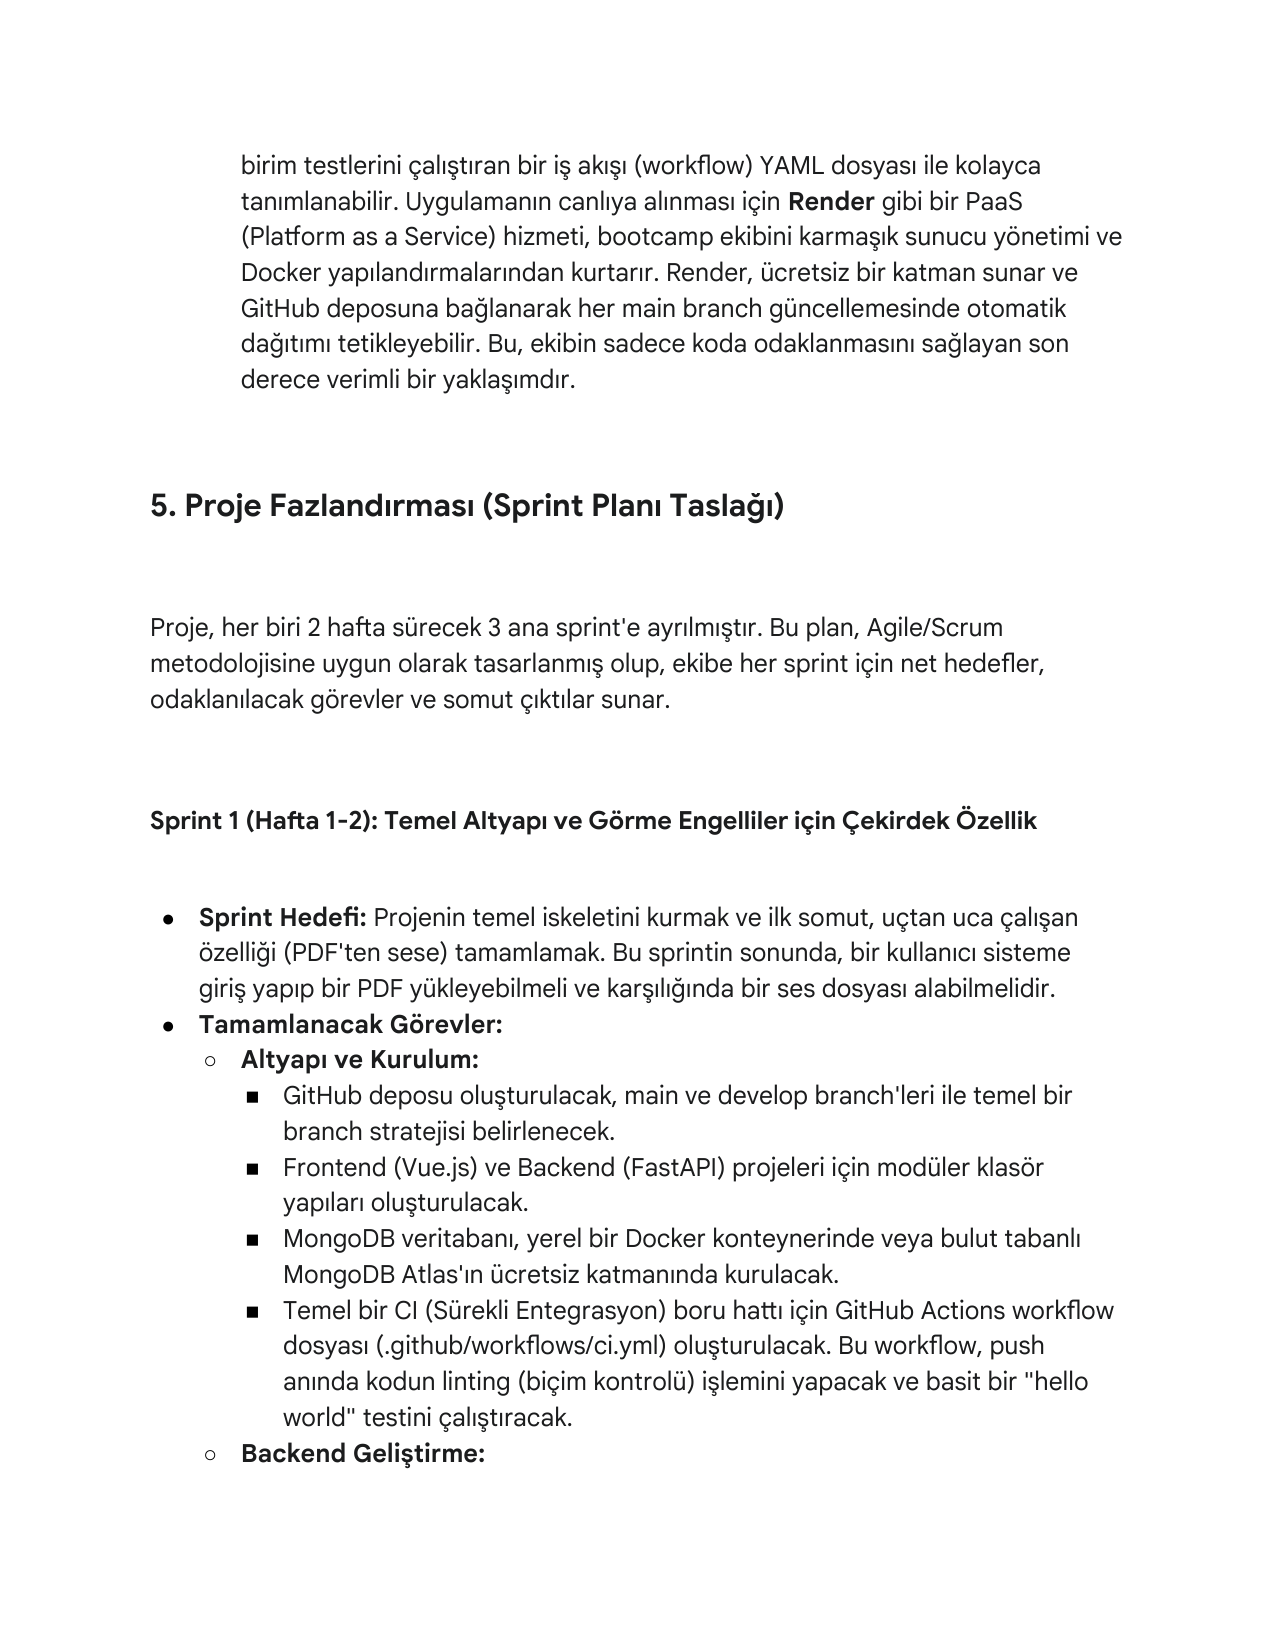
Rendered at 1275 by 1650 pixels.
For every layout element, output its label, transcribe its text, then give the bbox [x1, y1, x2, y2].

text Proje, her biri 2 hafta sürecek 3 ana sprint'e ayrılmıştır. Bu plan, Agile/Scrum metodolojisine uygun olarak tasarlanmış olup, ekibe her sprint için net hedefler, odaklanılacak görevler ve somut çıktılar sunar. [150, 612, 1125, 715]
list Tamamlanacak Görevler: [161, 1009, 1125, 1040]
list Sprint Hedefi: Projenin temel iskeletini kurmak ve ilk somut, uçtan uca çalışan özelliği (PDF'ten sese) tamamlamak. Bu sprintin sonunda, bir kullanıcı sisteme giriş yapıp bir PDF yükleyebilmeli ve karşılığında bir ses dosyası alabilmelidir. [161, 902, 1125, 1005]
list GitHub deposu oluşturulacak, main ve develop branch'leri ile temel bir branch stratejisi belirlenecek. [245, 1081, 1125, 1148]
list Frontend (Vue.js) ve Backend (FastAPI) projeleri için modüler klasör yapıları oluşturulacak. [245, 1152, 1125, 1219]
list Altyapı ve Kurulum: [203, 1045, 1125, 1076]
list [203, 150, 1125, 396]
subtitle Sprint 1 (Hafta 1-2): Temel Altyapı ve Görme Engelliler için Çekirdek Özellik [150, 805, 1125, 837]
list Backend Geliştirme: [203, 1438, 1125, 1469]
list Temel bir CI (Sürekli Entegrasyon) boru hattı için GitHub Actions workflow dosyası (.github/workflows/ci.yml) oluşturulacak. Bu workflow, push anında kodun linting (biçim kontrolü) işlemini yapacak ve basit bir "hello world" testini çalıştıracak. [245, 1295, 1125, 1433]
subtitle 5. Proje Fazlandırması (Sprint Planı Taslağı) [150, 486, 1125, 525]
list MongoDB veritabanı, yerel bir Docker konteynerinde veya bulut tabanlı MongoDB Atlas'ın ücretsiz katmanında kurulacak. [245, 1223, 1125, 1291]
